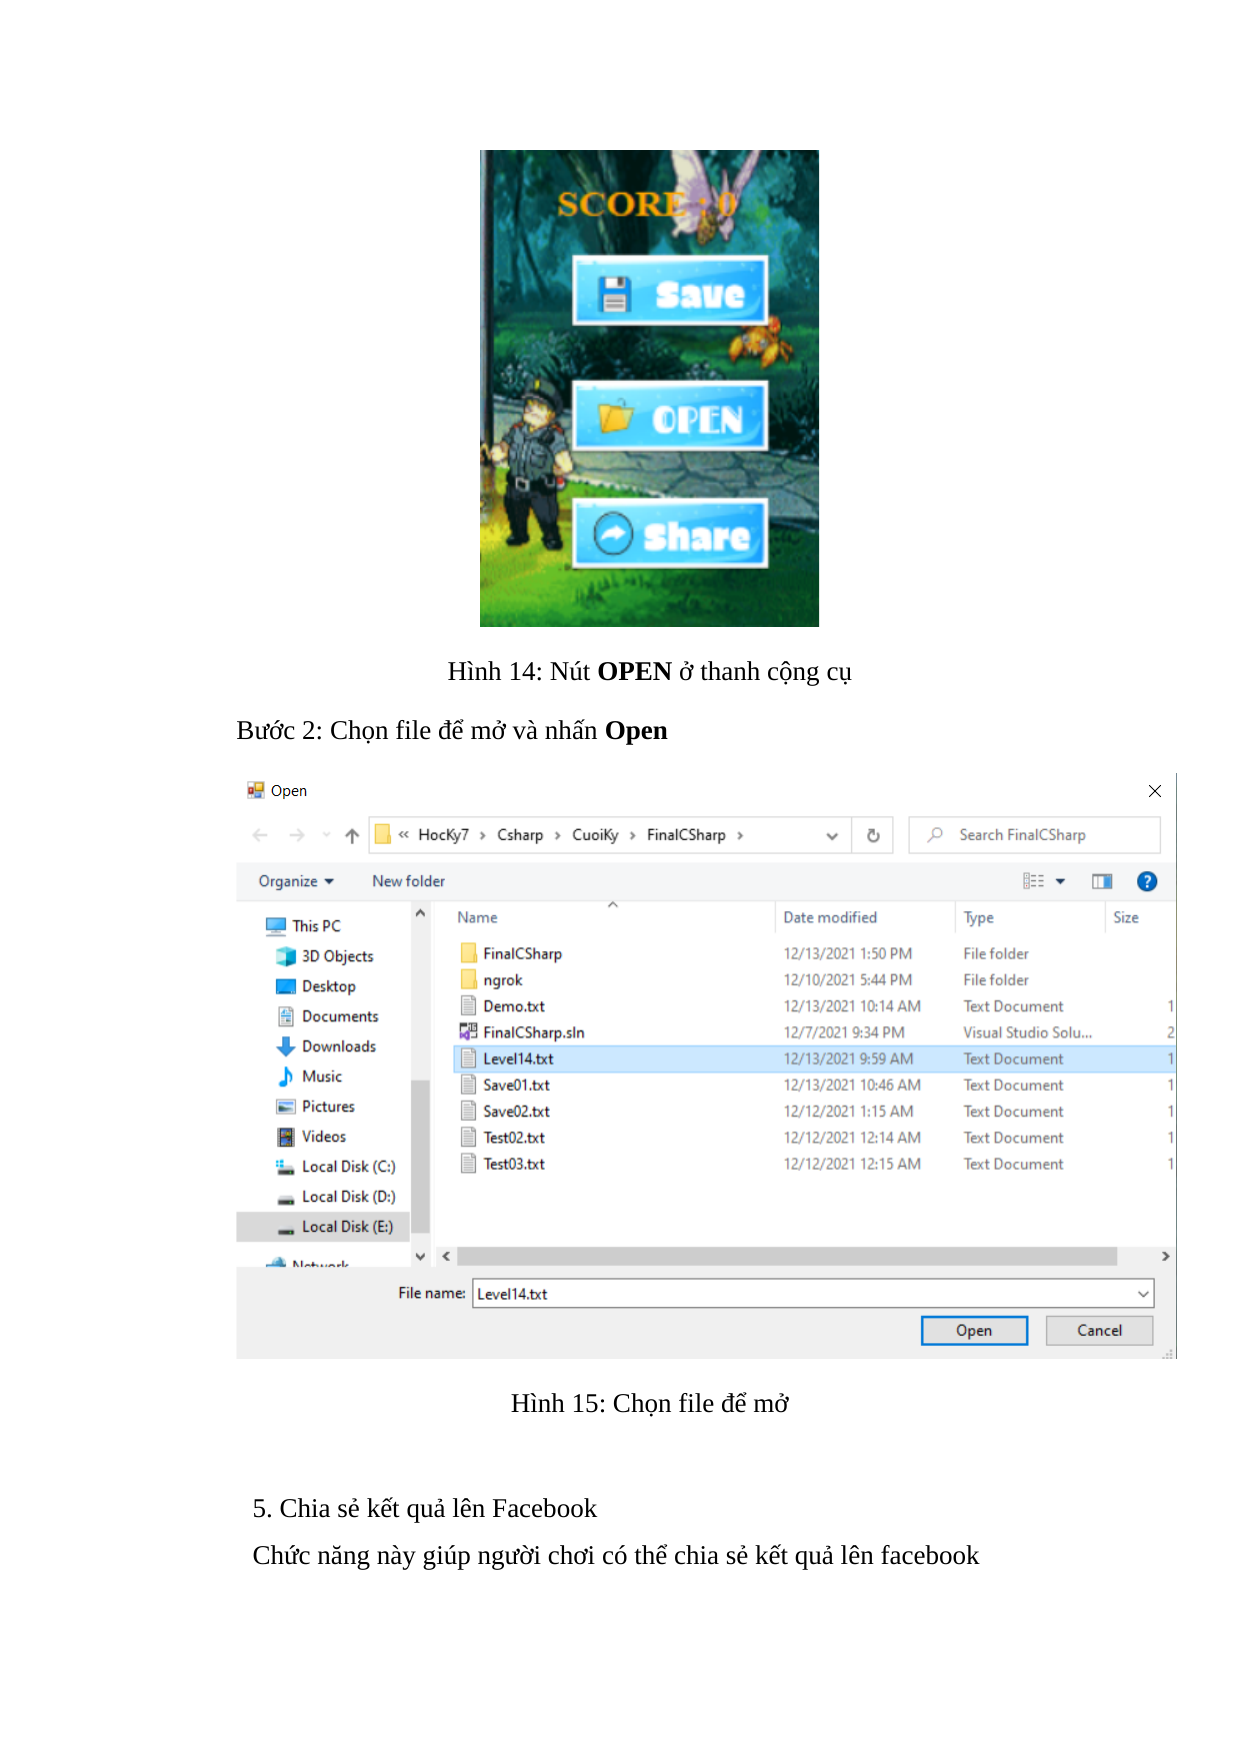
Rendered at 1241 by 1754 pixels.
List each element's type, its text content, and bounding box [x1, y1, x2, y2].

list Chức năng này giúp người chơi có thể chia sẻ kết quả lên facebook [252, 1539, 1122, 1570]
text Hình 15: Chọn file để mở [177, 1387, 1122, 1418]
list 5. Chia sẻ kết quả lên Facebook [252, 1493, 1122, 1524]
picture [236, 773, 1177, 1359]
text Bước 2: Chọn file để mở và nhấn Open [236, 714, 1122, 745]
picture [480, 150, 820, 627]
text Hình 14: Nút OPEN ở thanh cộng cụ [177, 655, 1122, 686]
